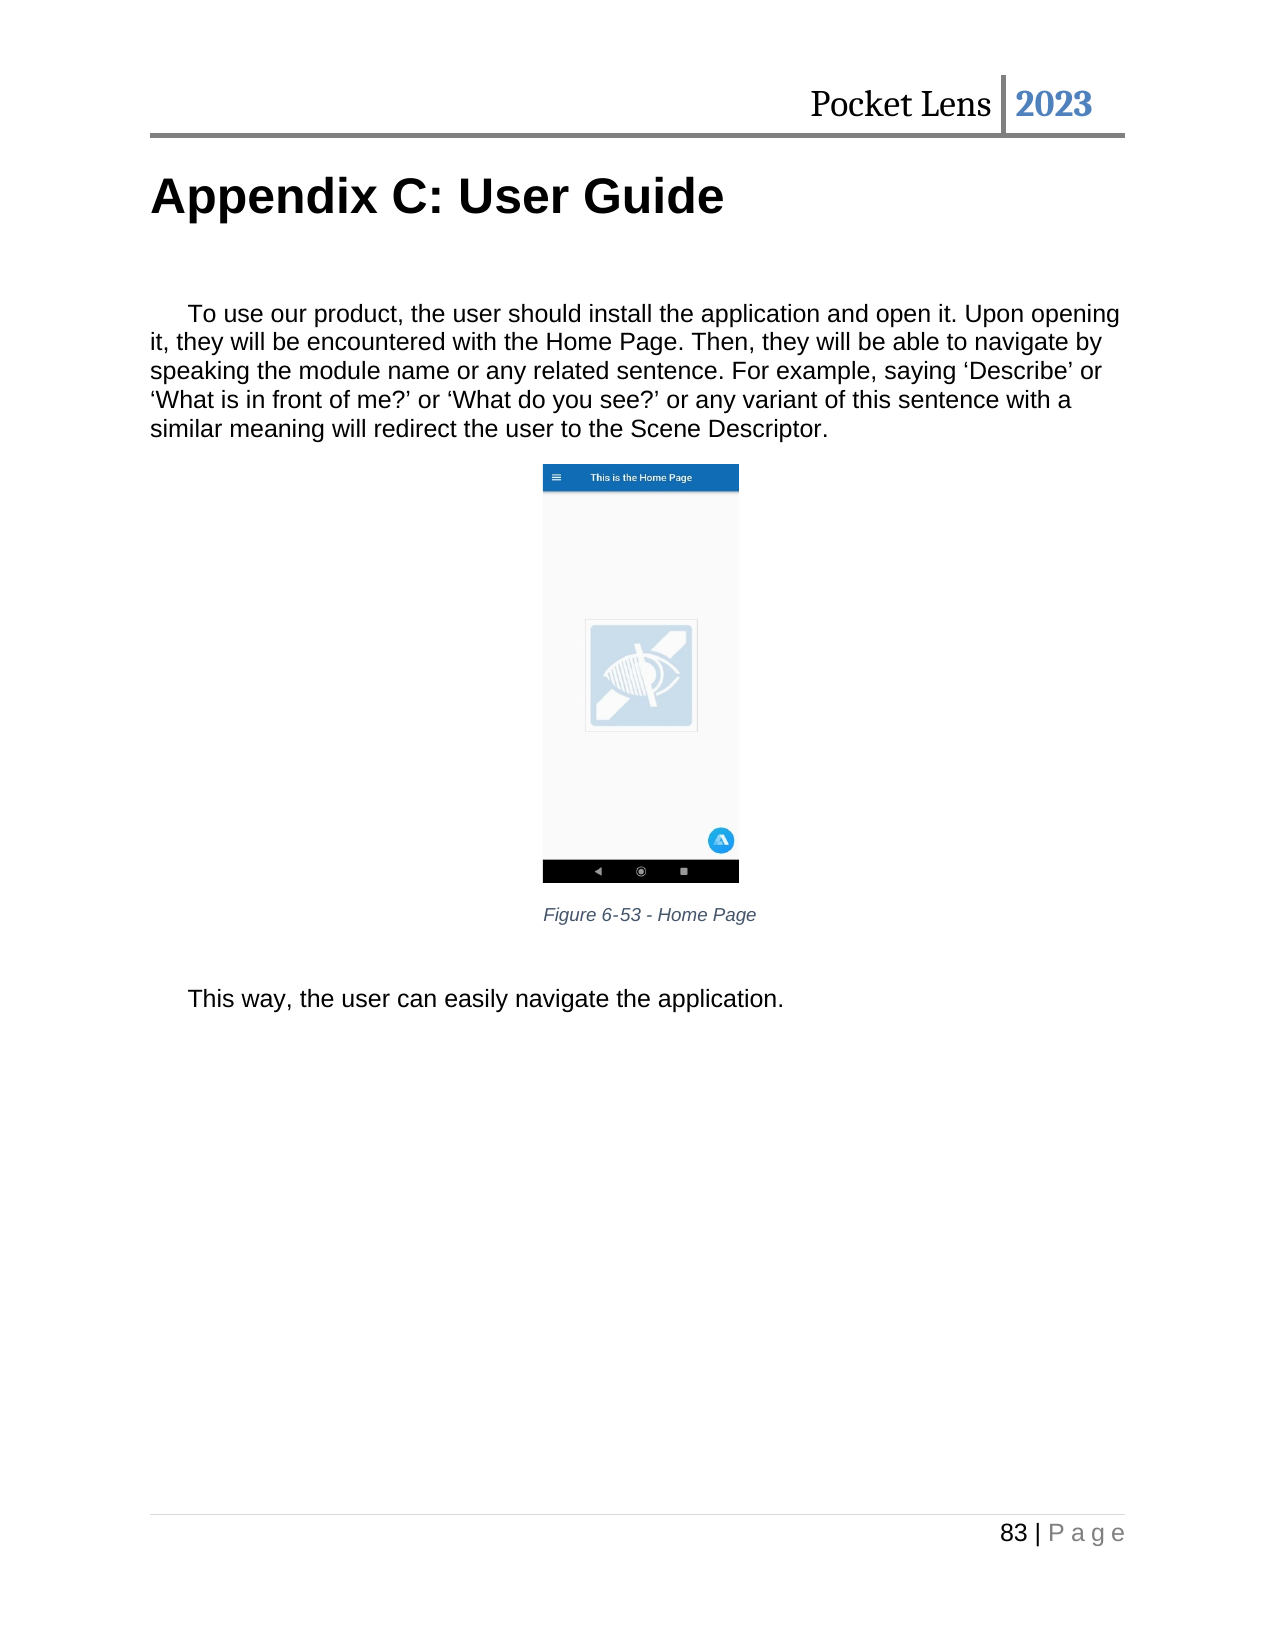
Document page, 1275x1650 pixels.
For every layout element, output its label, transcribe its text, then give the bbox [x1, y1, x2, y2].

picture [542, 464, 739, 883]
text Appendix C: User Guide [150, 167, 1125, 224]
text To use our product, the user should install the application and open it. Upon opening it, they will be encountered with the Home Page. Then, they will be able to navigate by speaking the module name or any related sentence. For example, saying ‘Describe’ or ‘What is in front of me?’ or ‘What do you see?’ or any variant of this sentence with a similar meaning will redirect the user to the Scene Descriptor. [150, 299, 1125, 442]
text This way, the user can easily navigate the application. [150, 984, 1125, 1012]
